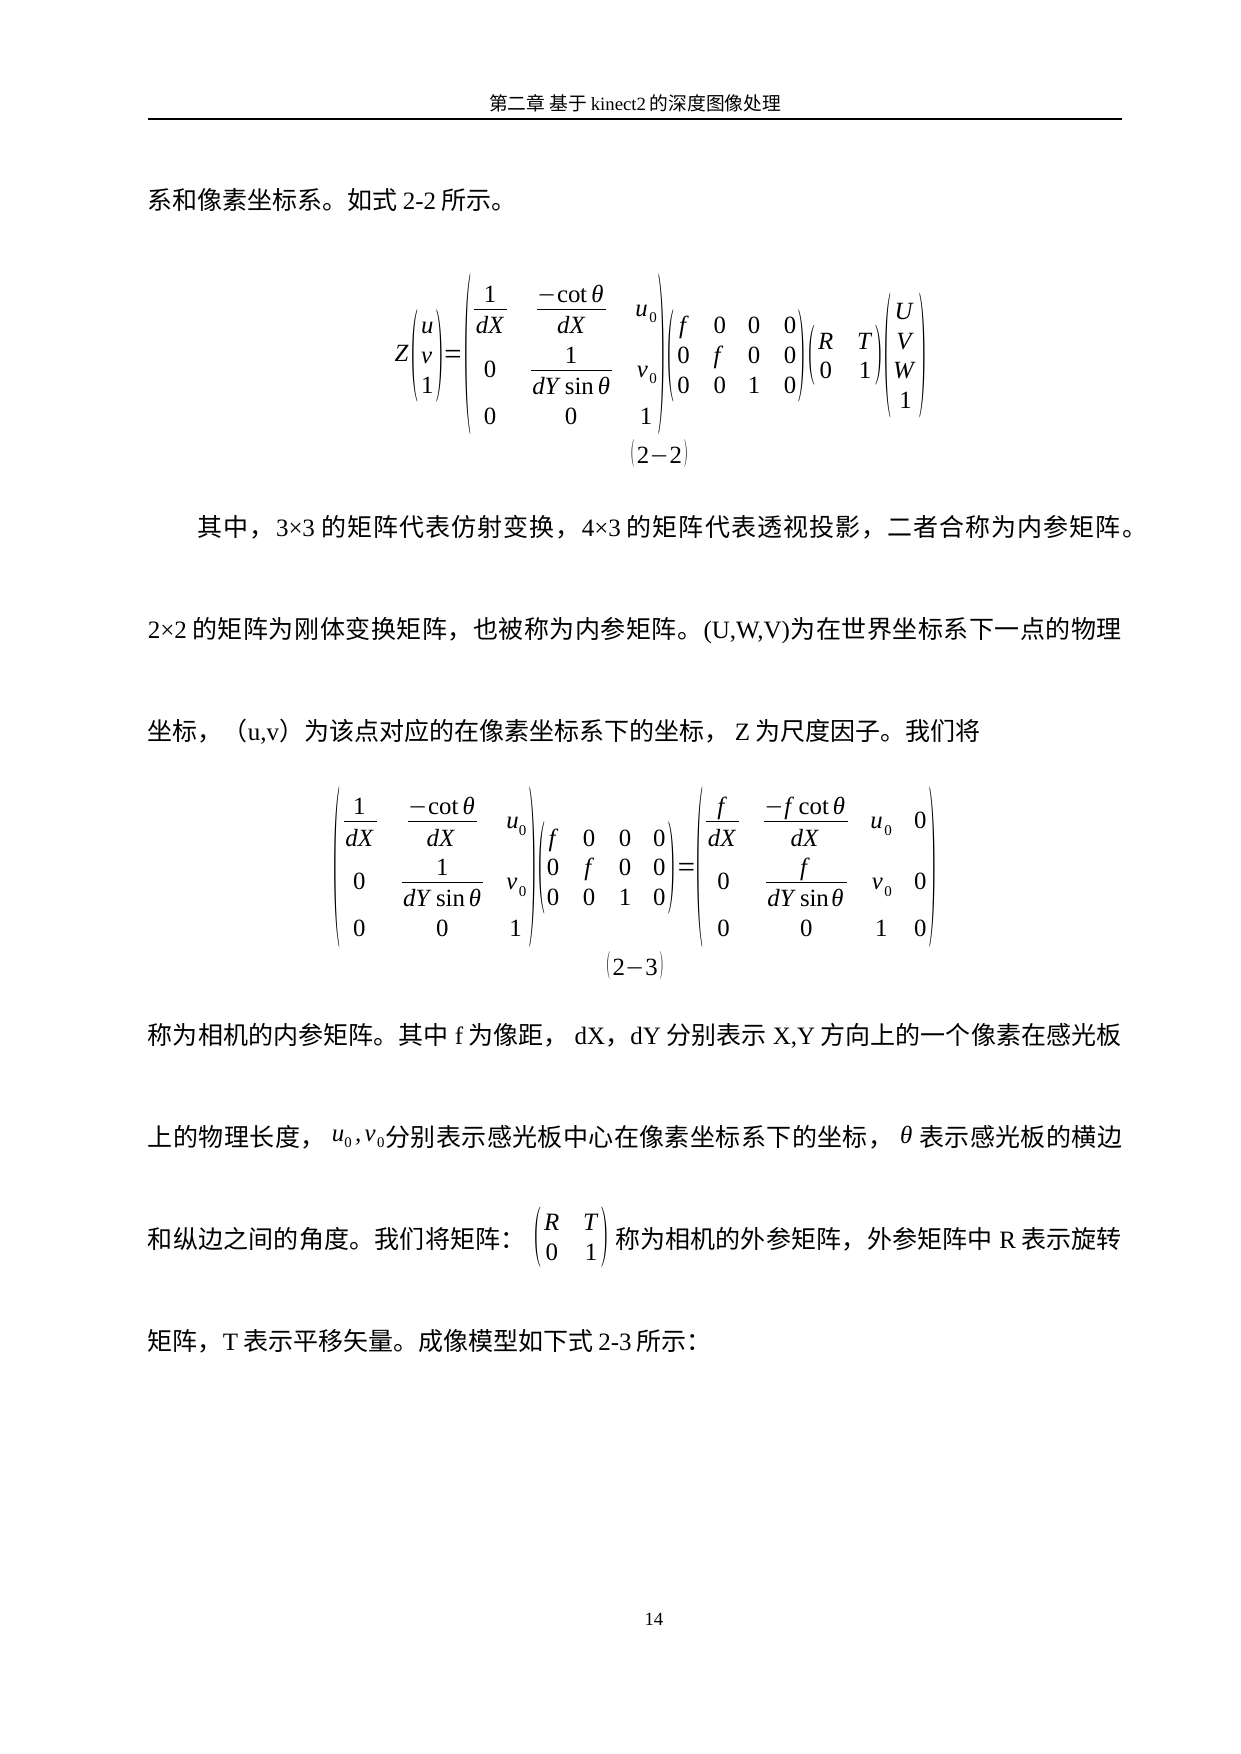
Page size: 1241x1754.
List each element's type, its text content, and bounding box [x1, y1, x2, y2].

text 其中，3×3的矩阵代表仿射变换，4×3的矩阵代表透视投影，二者合称为内参矩阵。2×2的矩阵为刚体变换矩阵，也被称为内参矩阵。(U,W,V)为在世界坐标系下一点的物理坐标，（u,v）为该点对应的在像素坐标系下的坐标， Z为尺度因子。我们将 [148, 492, 1122, 763]
text 称为相机的内参矩阵。其中f为像距， dX，dY 分别表示 X,Y方向上的一个像素在感光板上的物理长度， 分别表示感光板中心在像素坐标系下的坐标， 表示感光板的横边和纵边之间的角度。我们将矩阵： 称为相机的外参矩阵，外参矩阵中R表示旋转矩阵，T表示平移矢量。成像模型如下式2-3所示： [148, 1000, 1122, 1373]
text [148, 164, 1122, 232]
